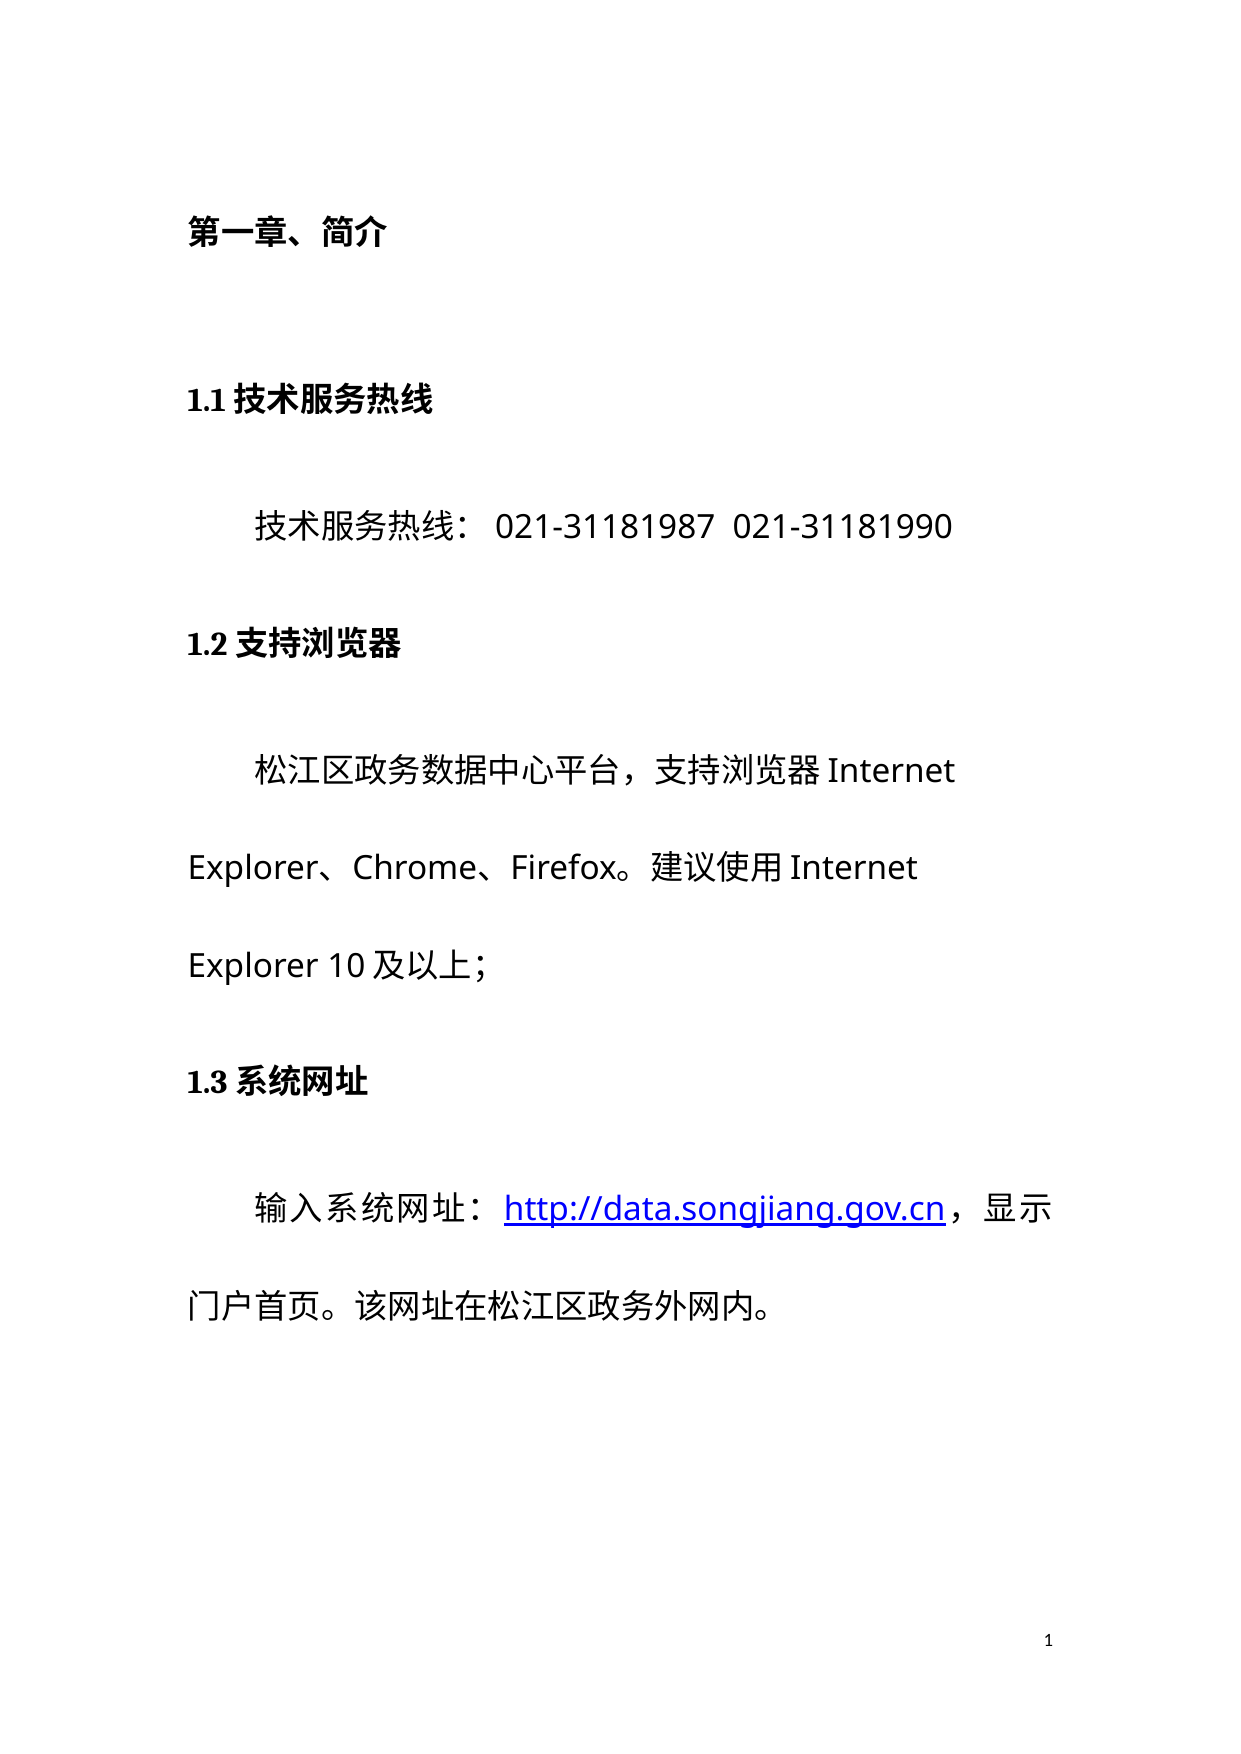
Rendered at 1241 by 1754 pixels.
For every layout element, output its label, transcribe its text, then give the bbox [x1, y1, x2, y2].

subtitle 1.3 系统网址 [187, 1047, 1053, 1112]
text 技术服务热线： 021-31181987 021-31181990 [187, 492, 1053, 557]
text 输入系统网址：http://data.songjiang.gov.cn，显示门户首页。该网址在松江区政务外网内。 [187, 1174, 1053, 1336]
subtitle 1.2 支持浏览器 [187, 608, 1053, 673]
subtitle 1.1 技术服务热线 [187, 365, 1053, 430]
text 松江区政务数据中心平台，支持浏览器Internet Explorer、Chrome、Firefox。建议使用Internet Explorer 10及以上； [187, 735, 1053, 995]
